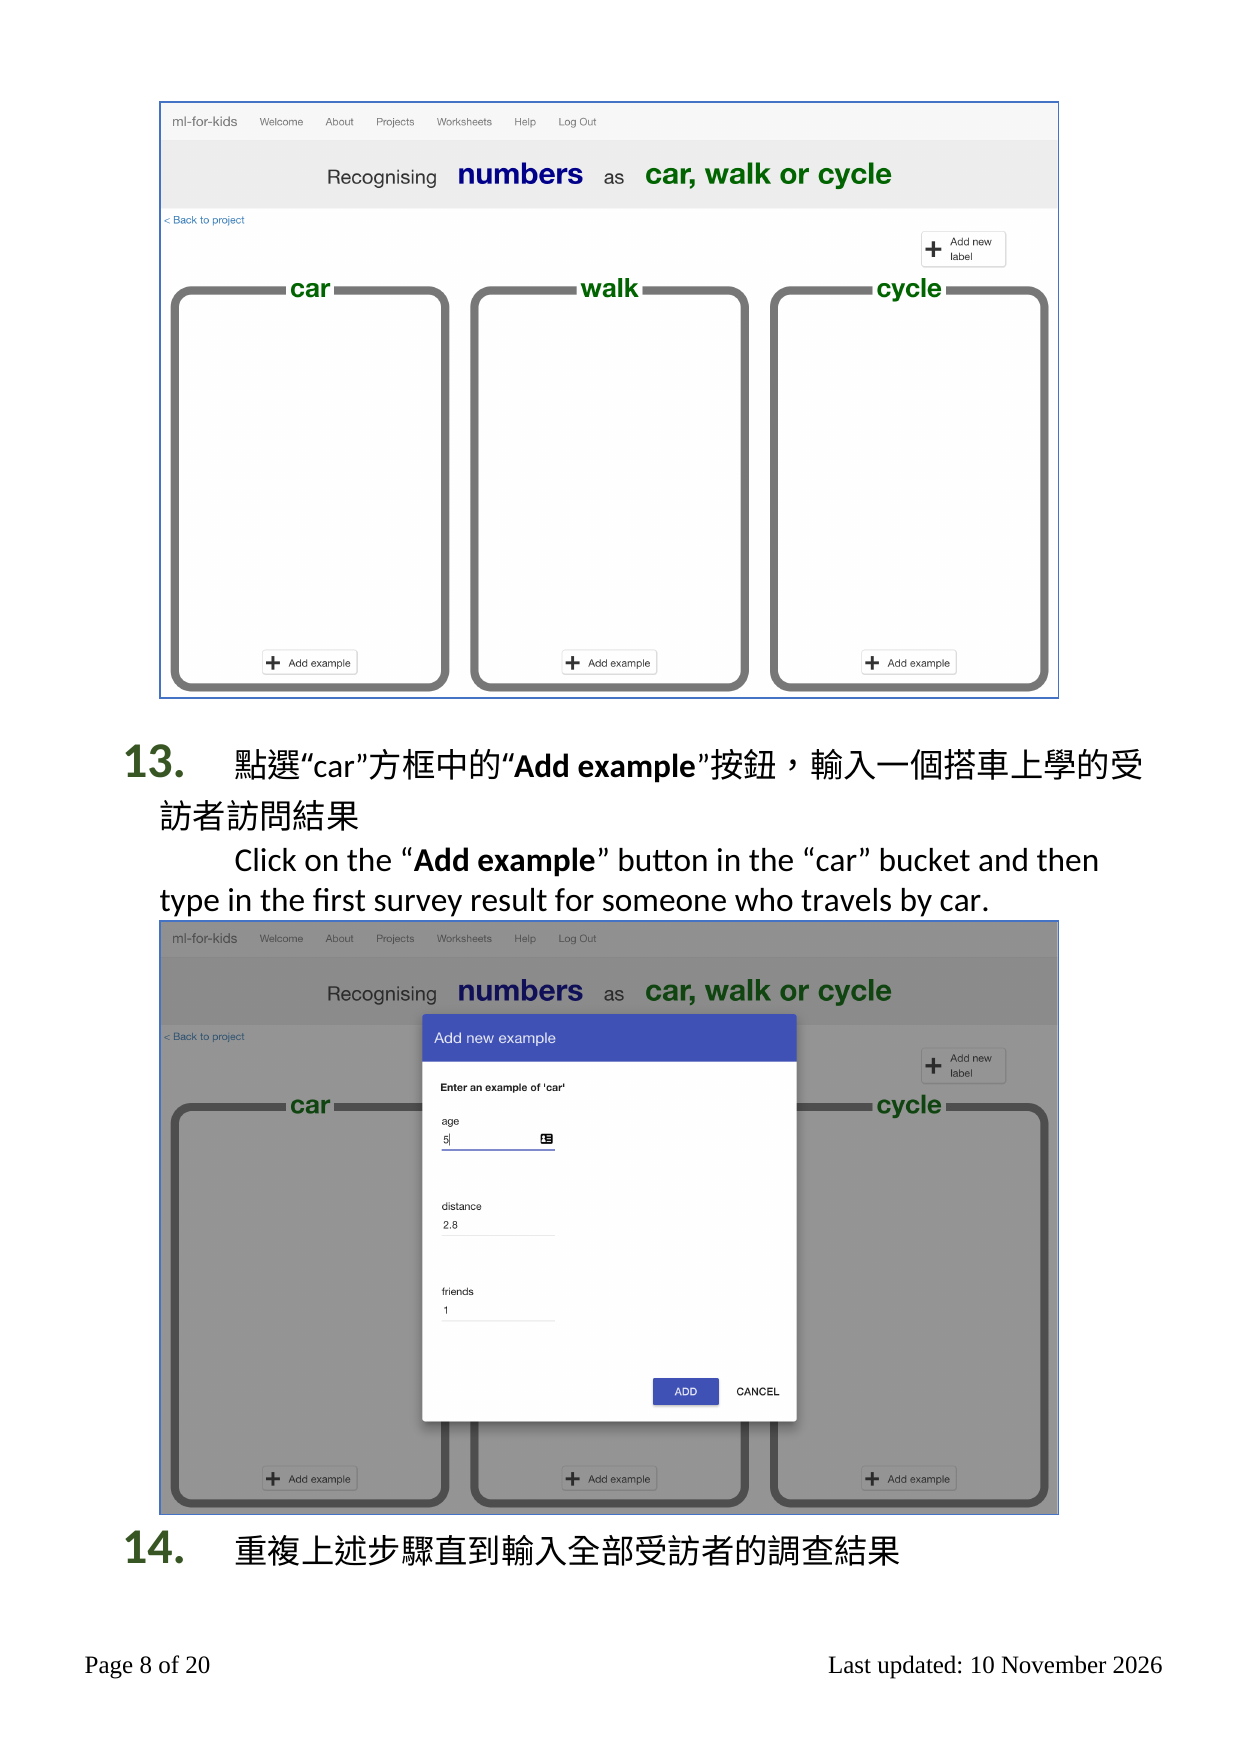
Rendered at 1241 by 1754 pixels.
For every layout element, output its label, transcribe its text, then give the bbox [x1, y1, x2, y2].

picture [161, 922, 1058, 1514]
list 重複上述步驟直到輸入全部受訪者的調查結果 [122, 1515, 1163, 1576]
picture [161, 103, 1058, 697]
list 點選“car”方框中的“Add example”按鈕，輸入一個搭車上學的受訪者訪問結果 [122, 729, 1163, 838]
